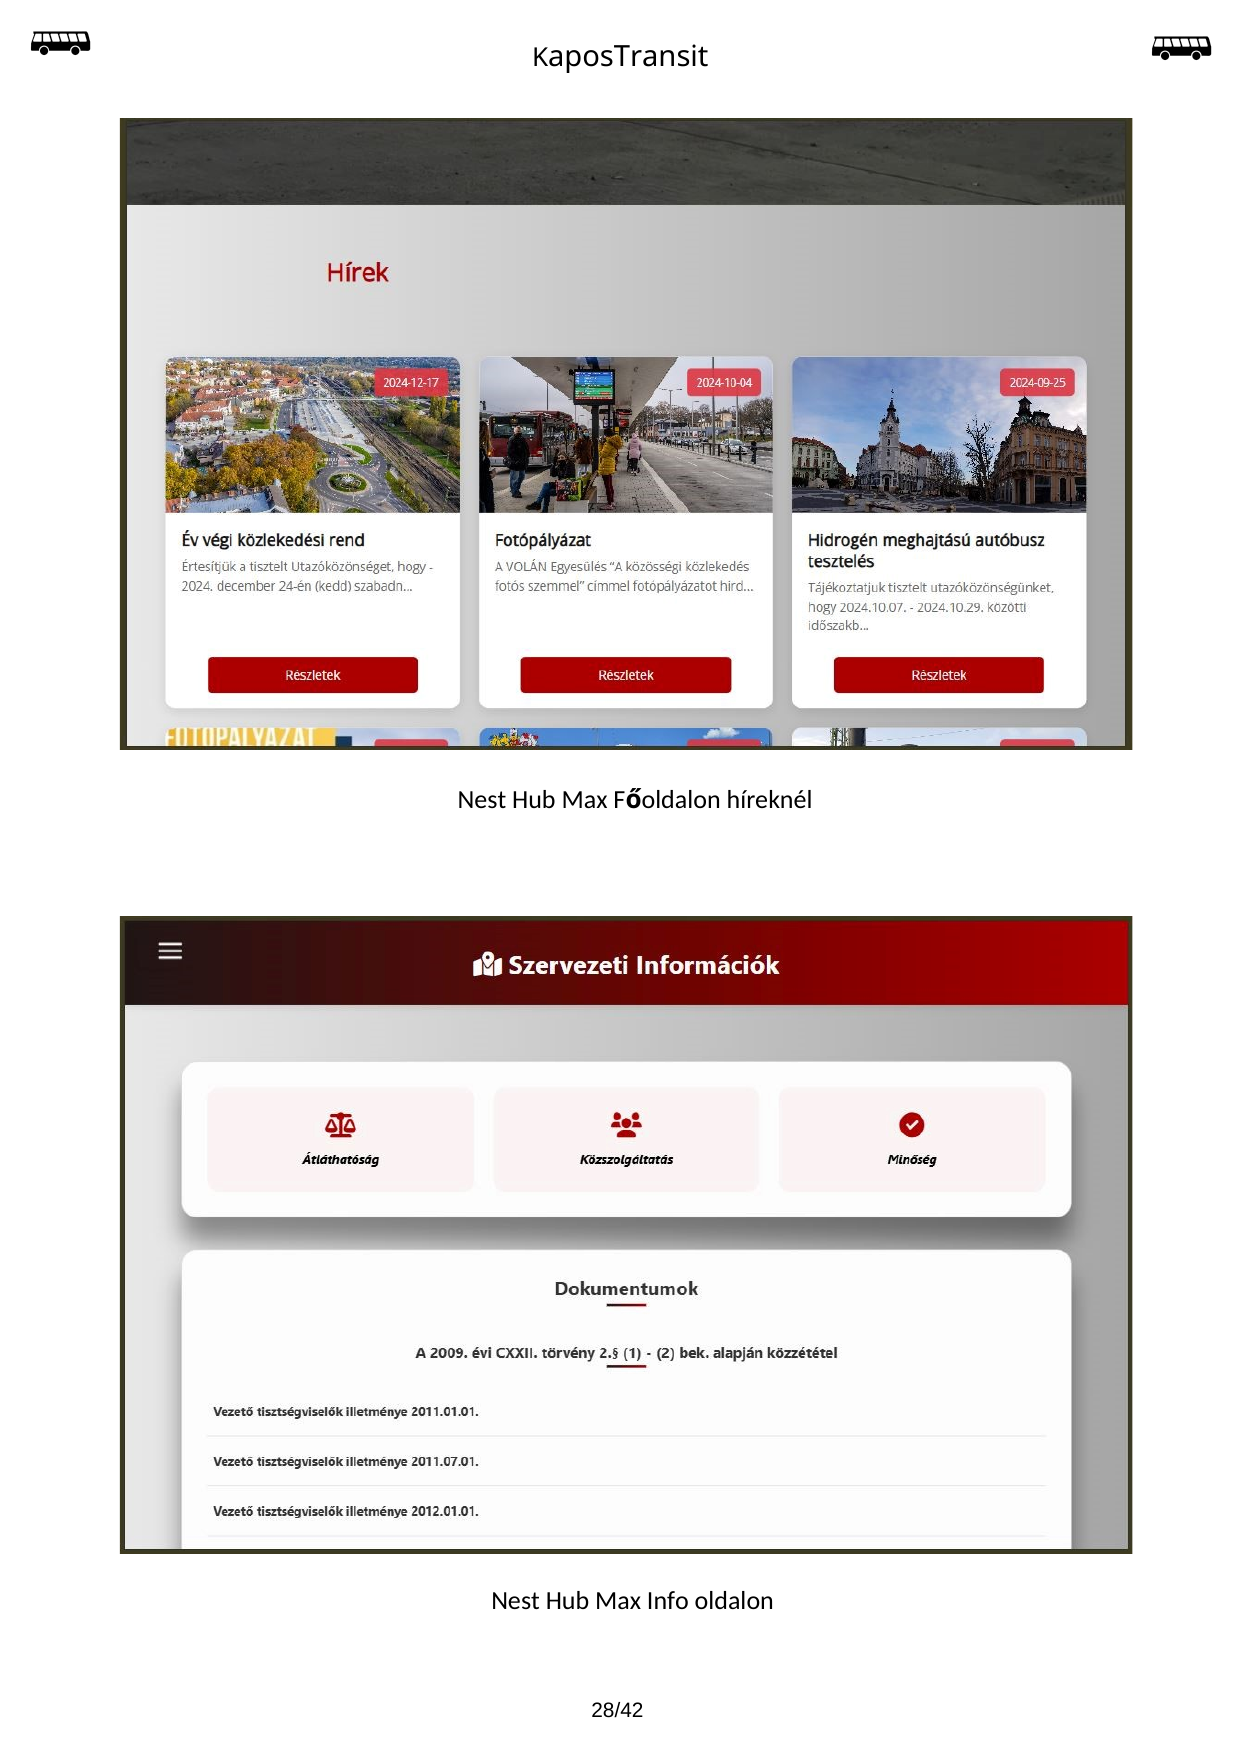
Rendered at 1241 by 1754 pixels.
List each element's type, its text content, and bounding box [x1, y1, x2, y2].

text Nest Hub Max Főoldalon híreknél [118, 781, 813, 816]
picture [119, 916, 1133, 1554]
text Nest Hub Max Info oldalon [118, 1584, 774, 1616]
picture [1122, 20, 1241, 72]
picture [1, 15, 120, 67]
picture [119, 118, 1133, 750]
